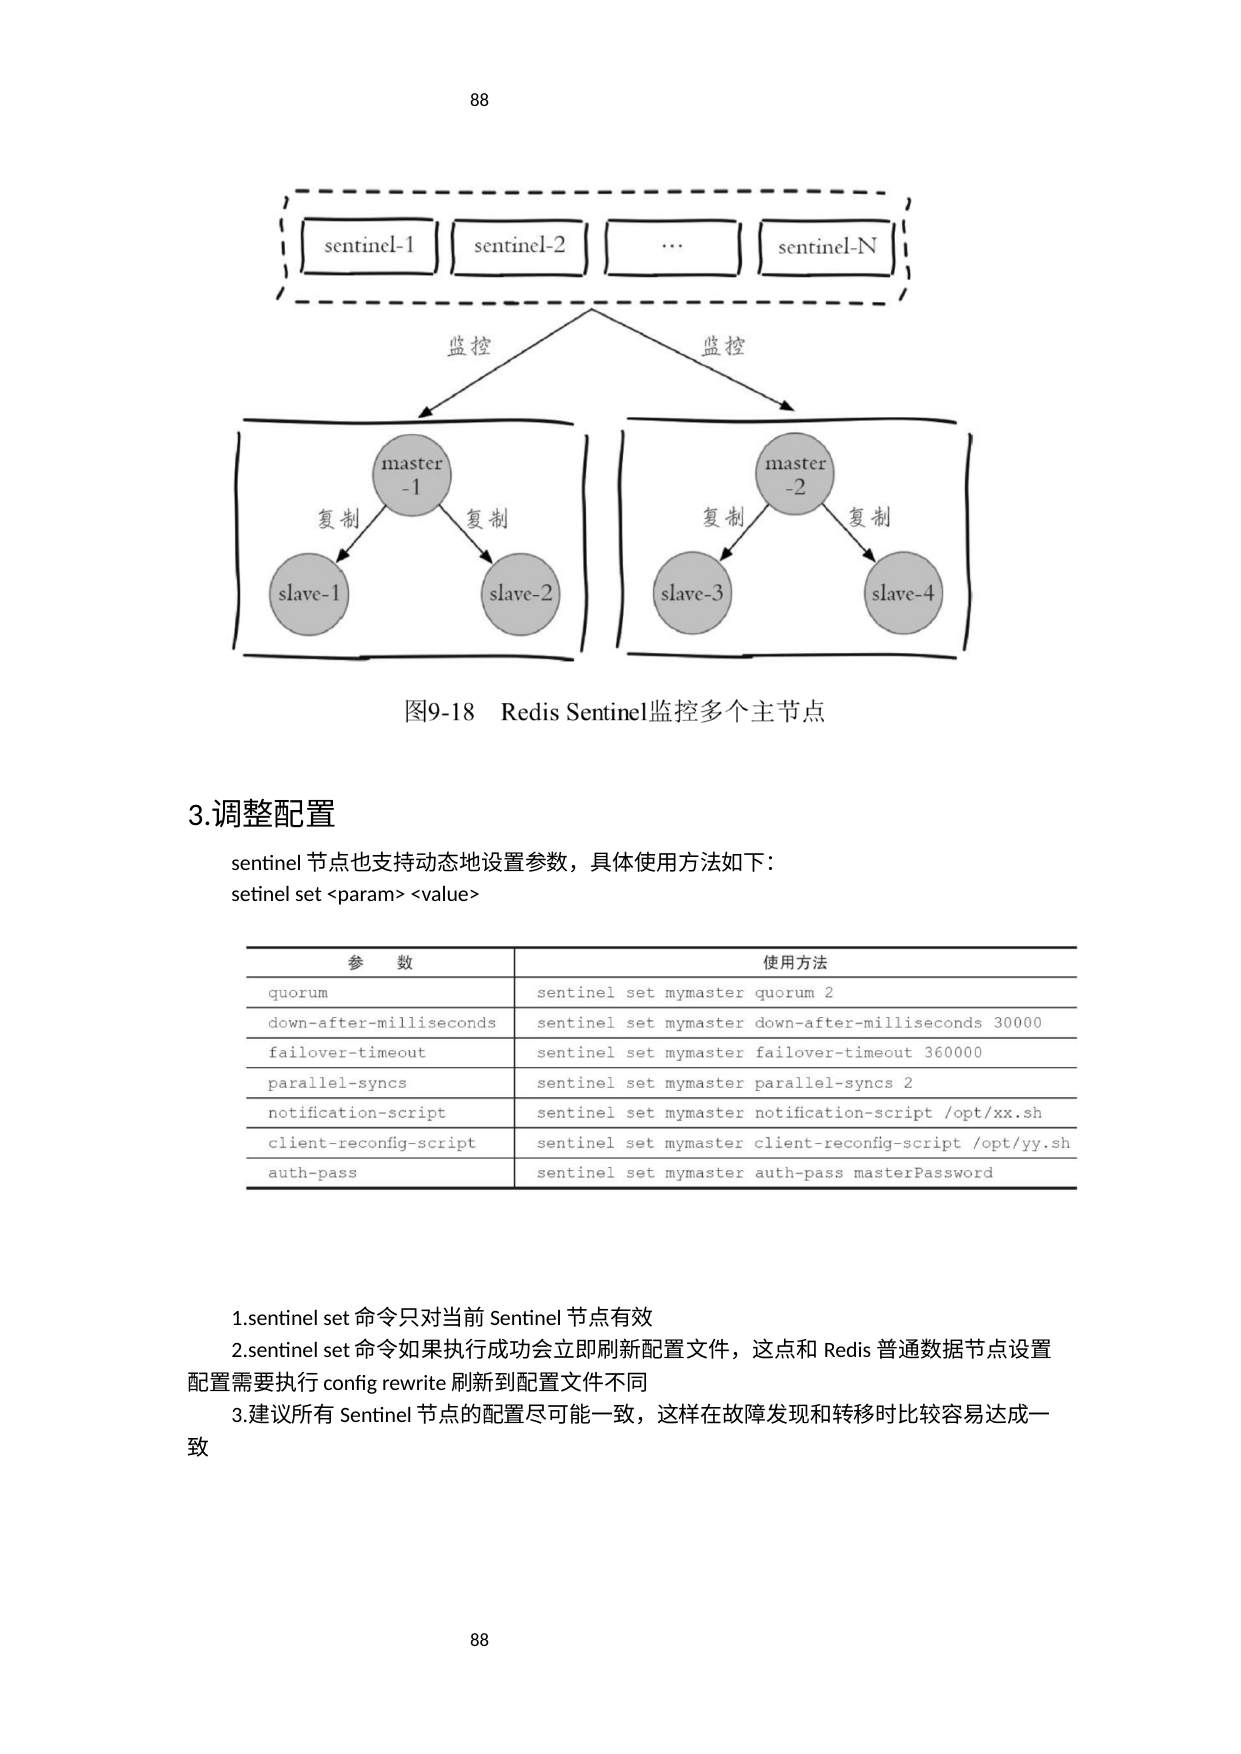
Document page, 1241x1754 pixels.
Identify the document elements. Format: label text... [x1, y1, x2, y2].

list sentinel set命令如果执行成功会立即刷新配置文件，这点和Redis普通数据节点设置配置需要执行config rewrite刷新到配置文件不同 [187, 1332, 1053, 1397]
picture [187, 162, 1052, 736]
text setinel set <param> <value> [187, 877, 1053, 909]
list 调整配置 [187, 779, 1053, 844]
picture [231, 909, 1096, 1215]
text sentinel节点也支持动态地设置参数，具体使用方法如下： [187, 844, 1053, 877]
list 建议所有Sentinel节点的配置尽可能一致，这样在故障发现和转移时比较容易达成一致 [187, 1397, 1053, 1462]
list sentinel set命令只对当前Sentinel节点有效 [187, 1299, 1053, 1332]
